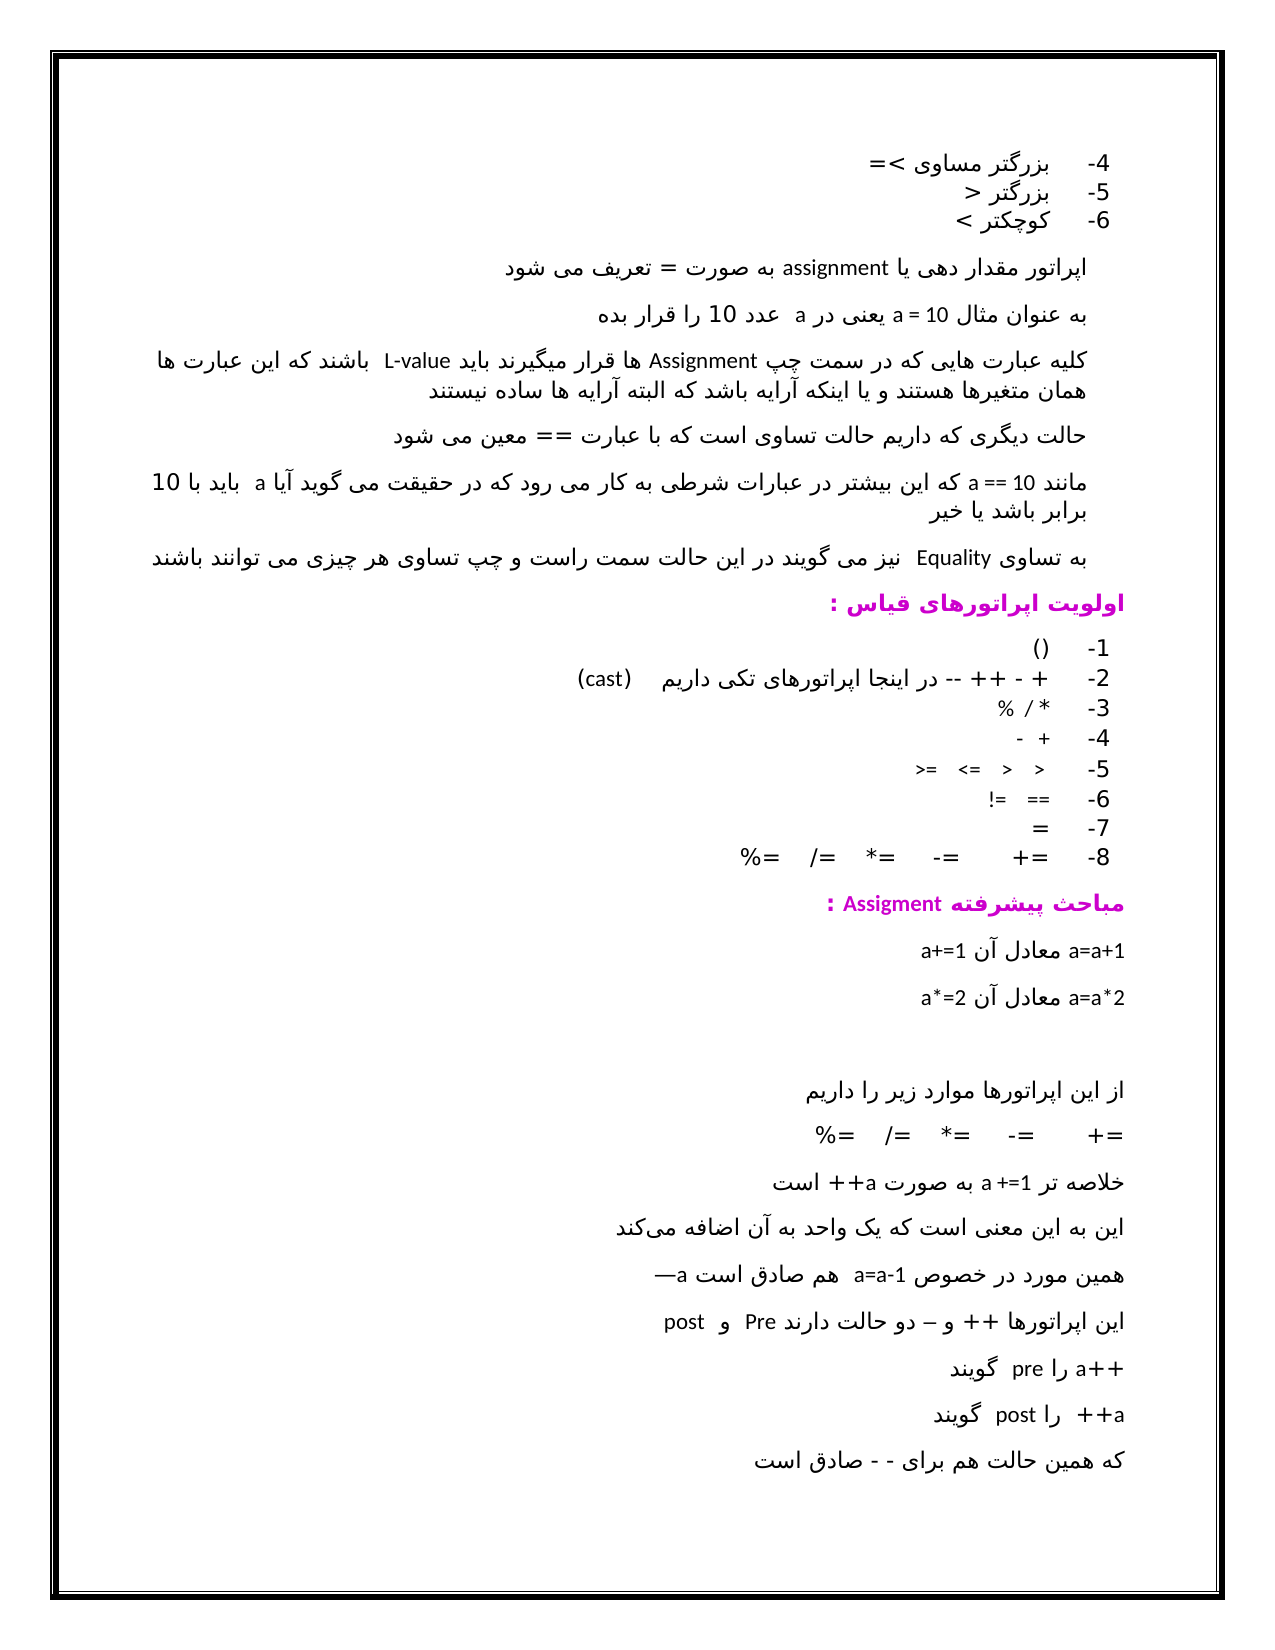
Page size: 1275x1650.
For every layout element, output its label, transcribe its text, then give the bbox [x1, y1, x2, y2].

text a=a+1 معادل آن a+=1 [150, 936, 1125, 964]
text که همین حالت هم برای - - صادق است [150, 1447, 1125, 1474]
text از این اپراتورها موارد زیر را داریم [150, 1077, 1125, 1103]
text مباحث پیشرفته Assigment : [150, 889, 1125, 917]
list () [150, 635, 1087, 662]
text همین مورد در خصوص a=a-1 هم صادق است a— [150, 1260, 1125, 1288]
list * / % [150, 694, 1087, 722]
text به تساوی Equality نیز می گویند در این حالت سمت راست و چپ تساوی هر چیزی می توانند باشند [150, 543, 1087, 571]
text =+ =- =* =/ =% [150, 1122, 1125, 1149]
text مانند a == 10 که این بیشتر در عبارات شرطی به کار می رود که در حقیقت می گوید آیا a باید با 10 برابر باشد یا خیر [150, 468, 1087, 524]
list کوچکتر > [150, 207, 1087, 234]
list بزرگتر مساوی >= [150, 150, 1087, 177]
text اپراتور مقدار دهی یا assignment به صورت = تعریف می شود [150, 253, 1087, 281]
list == =! [150, 785, 1087, 813]
list + - [150, 724, 1087, 753]
text کلیه عبارت هایی که در سمت چپ Assignment ها قرار میگیرند باید L-value باشند که این عبارت ها همان متغیرها هستند و یا اینکه آرایه باشد که البته آرایه ها ساده نیستند [150, 347, 1087, 403]
text اولویت اپراتورهای قیاس : [150, 590, 1125, 617]
text این اپراتورها ++ و – دو حالت دارند Pre و post [150, 1307, 1125, 1335]
list بزرگتر < [150, 179, 1087, 205]
text خلاصه تر a +=1 به صورت a++ است [150, 1168, 1125, 1196]
list < < => =< [150, 755, 1087, 783]
text به عنوان مثال a = 10 یعنی در a عدد 10 را قرار بده [150, 300, 1087, 328]
text حالت دیگری که داریم حالت تساوی است که با عبارت == معین می شود [150, 422, 1087, 449]
list =+ =- =* =/ =% [150, 844, 1087, 871]
text a=a*2 معادل آن a*=2 [150, 983, 1125, 1011]
list = [150, 815, 1087, 842]
text a++ را post گویند [150, 1401, 1125, 1429]
text ++a را pre گویند [150, 1354, 1125, 1382]
text این به این معنی است که یک واحد به آن اضافه می‌کند [150, 1214, 1125, 1241]
list + - ++ -- در اینجا اپراتورهای تکی داریم (cast) [150, 664, 1087, 692]
